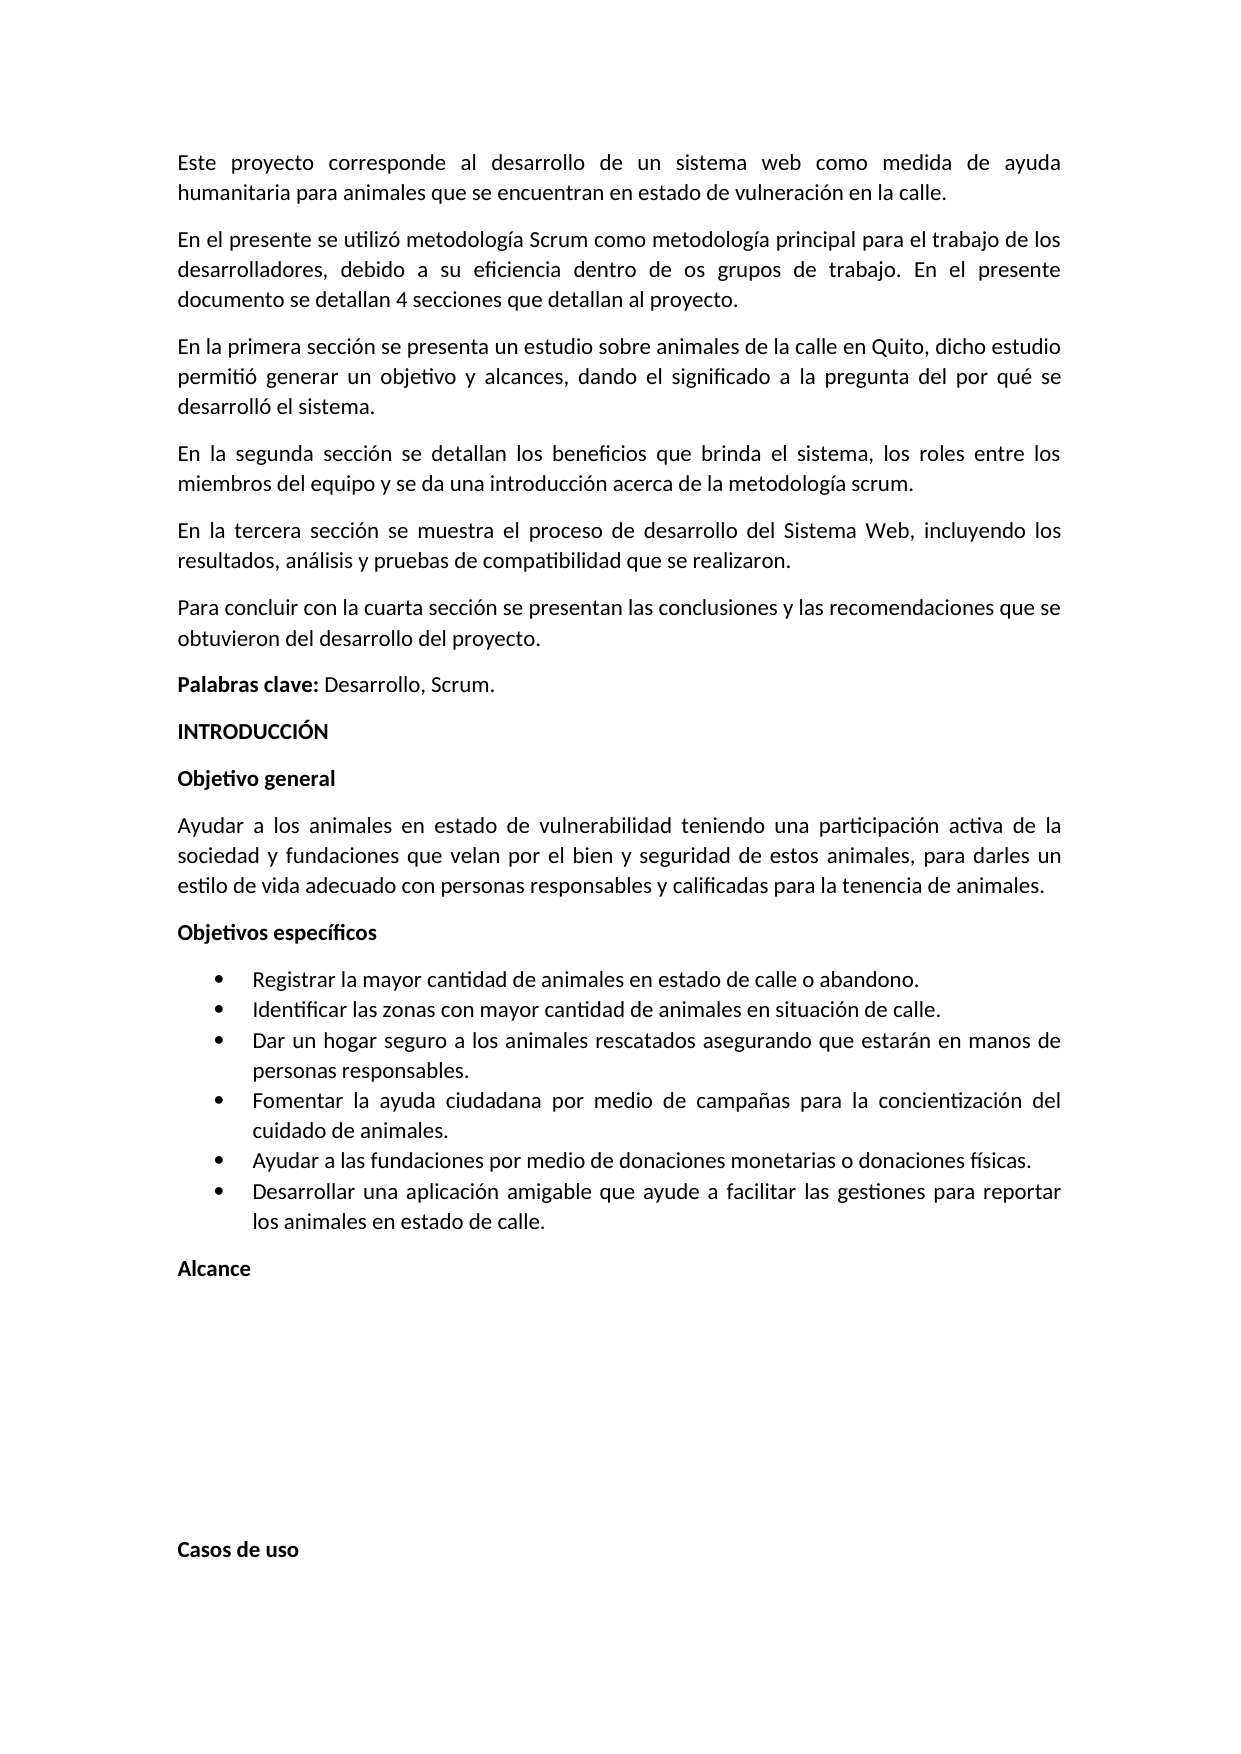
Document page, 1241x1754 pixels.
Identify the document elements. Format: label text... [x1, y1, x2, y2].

text Alcance [177, 1254, 1063, 1282]
text Ayudar a los animales en estado de vulnerabilidad teniendo una participación activa de la sociedad y fundaciones que velan por el bien y seguridad de estos animales, para darles un estilo de vida adecuado con personas responsables y calificadas para la tenencia de animales. [177, 811, 1063, 899]
list Identificar las zonas con mayor cantidad de animales en situación de calle. [215, 996, 1063, 1023]
text Casos de uso [177, 1535, 1063, 1563]
text Objetivo general [177, 764, 1063, 792]
text Objetivos específicos [177, 918, 1063, 946]
text En la primera sección se presenta un estudio sobre animales de la calle en Quito, dicho estudio permitió generar un objetivo y alcances, dando el significado a la pregunta del por qué se desarrolló el sistema. [177, 332, 1063, 420]
list Dar un hogar seguro a los animales rescatados asegurando que estarán en manos de personas responsables. [215, 1026, 1063, 1084]
list Fomentar la ayuda ciudadana por medio de campañas para la concientización del cuidado de animales. [215, 1086, 1063, 1144]
list Ayudar a las fundaciones por medio de donaciones monetarias o donaciones físicas. [215, 1147, 1063, 1174]
text En la tercera sección se muestra el proceso de desarrollo del Sistema Web, incluyendo los resultados, análisis y pruebas de compatibilidad que se realizaron. [177, 516, 1063, 574]
text Este proyecto corresponde al desarrollo de un sistema web como medida de ayuda humanitaria para animales que se encuentran en estado de vulneración en la calle. [177, 148, 1063, 206]
text Para concluir con la cuarta sección se presentan las conclusiones y las recomendaciones que se obtuvieron del desarrollo del proyecto. [177, 593, 1063, 652]
list Desarrollar una aplicación amigable que ayude a facilitar las gestiones para reportar los animales en estado de calle. [215, 1177, 1063, 1235]
text En la segunda sección se detallan los beneficios que brinda el sistema, los roles entre los miembros del equipo y se da una introducción acerca de la metodología scrum. [177, 439, 1063, 497]
text En el presente se utilizó metodología Scrum como metodología principal para el trabajo de los desarrolladores, debido a su eficiencia dentro de os grupos de trabajo. En el presente documento se detallan 4 secciones que detallan al proyecto. [177, 225, 1063, 313]
list Registrar la mayor cantidad de animales en estado de calle o abandono. [215, 965, 1063, 993]
text Palabras clave: Desarrollo, Scrum. [177, 671, 1063, 698]
text INTRODUCCIÓN [177, 717, 1063, 745]
